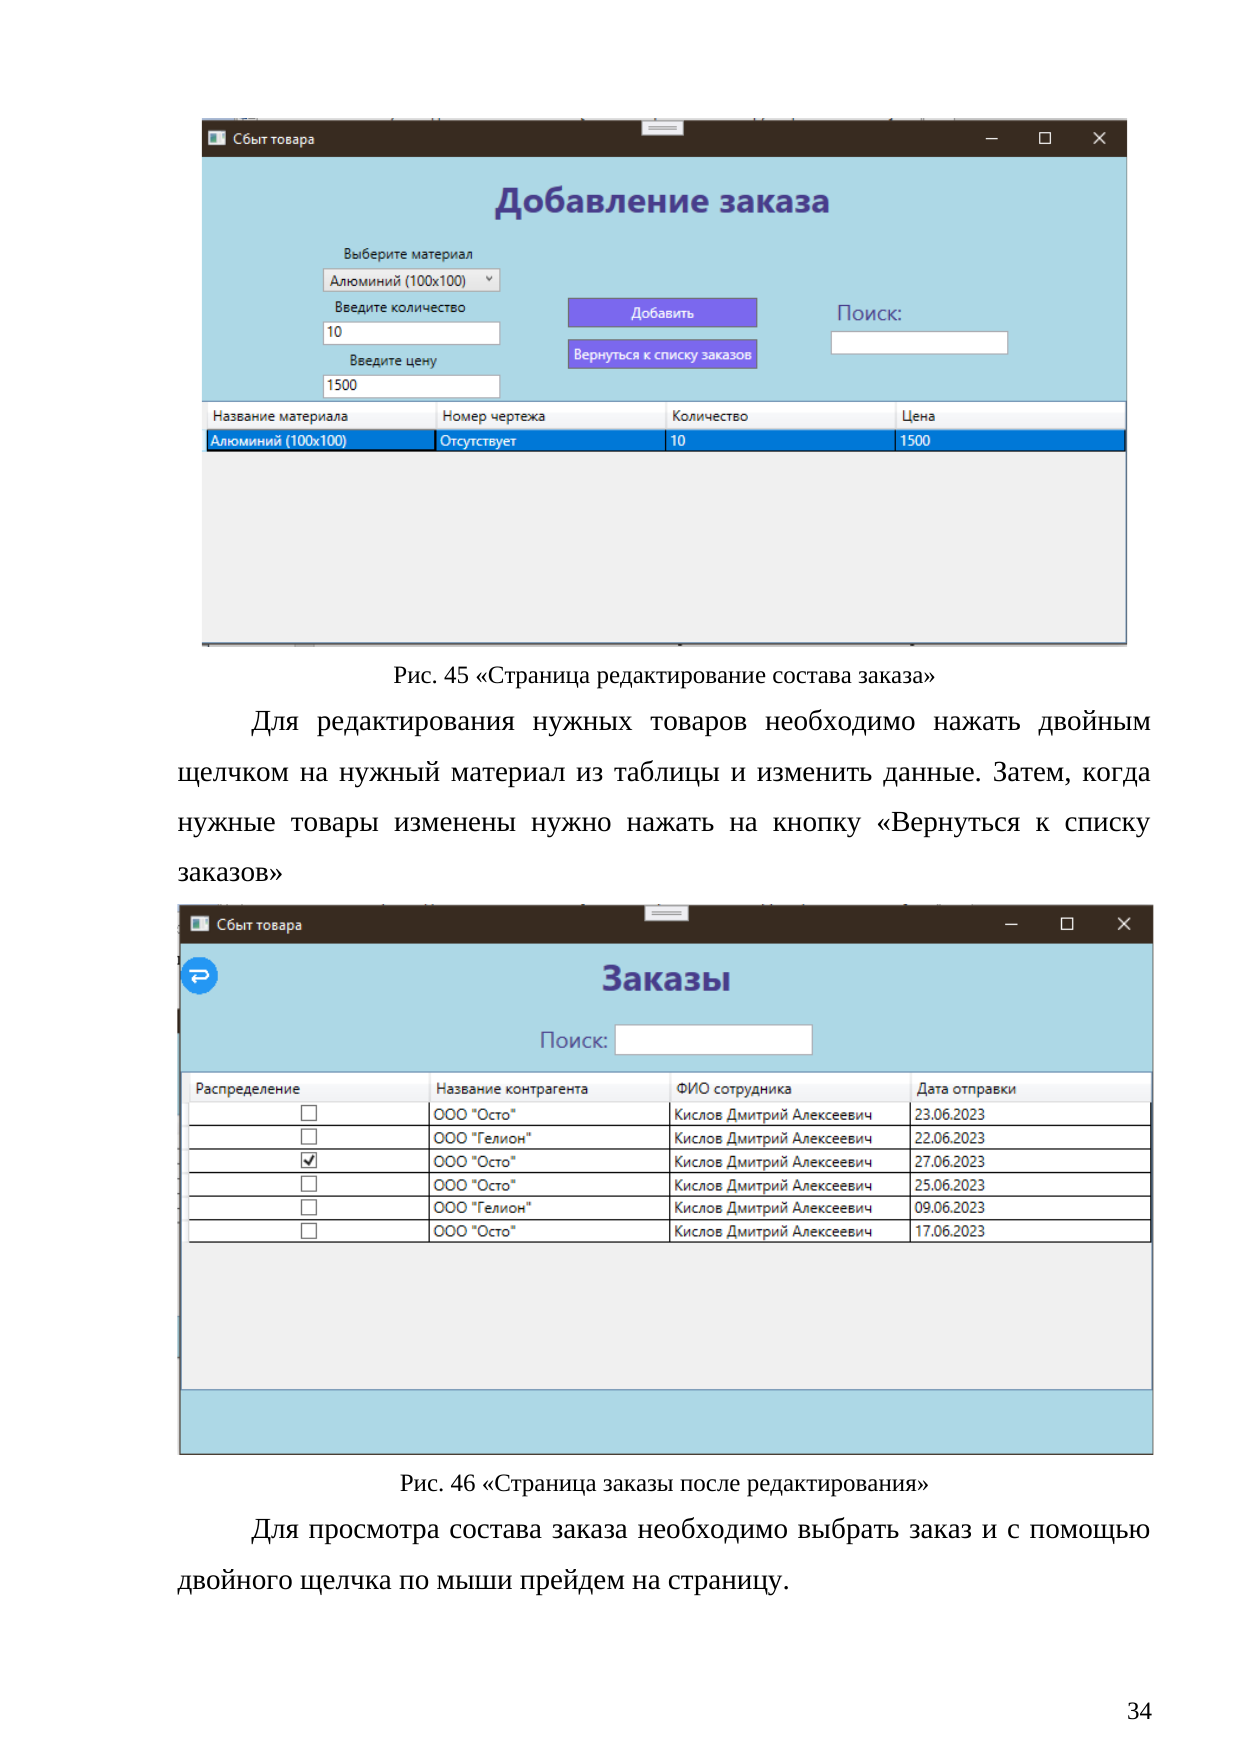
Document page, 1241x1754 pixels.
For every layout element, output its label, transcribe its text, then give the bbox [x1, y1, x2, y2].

text Для редактирования нужных товаров необходимо нажать двойным щелчком на нужный материал из таблицы и изменить данные. Затем, когда нужные товары изменены нужно нажать на кнопку «Вернуться к списку заказов» [177, 703, 1152, 888]
text Для просмотра состава заказа необходимо выбрать заказ и с помощью двойного щелчка по мыши прейдем на страницу. [177, 1512, 1152, 1596]
picture [201, 118, 1128, 647]
text Рис. 46 «Страница заказы после редактирования» [177, 1468, 1152, 1497]
picture [177, 904, 1154, 1455]
text Рис. 45 «Страница редактирование состава заказа» [177, 660, 1152, 689]
